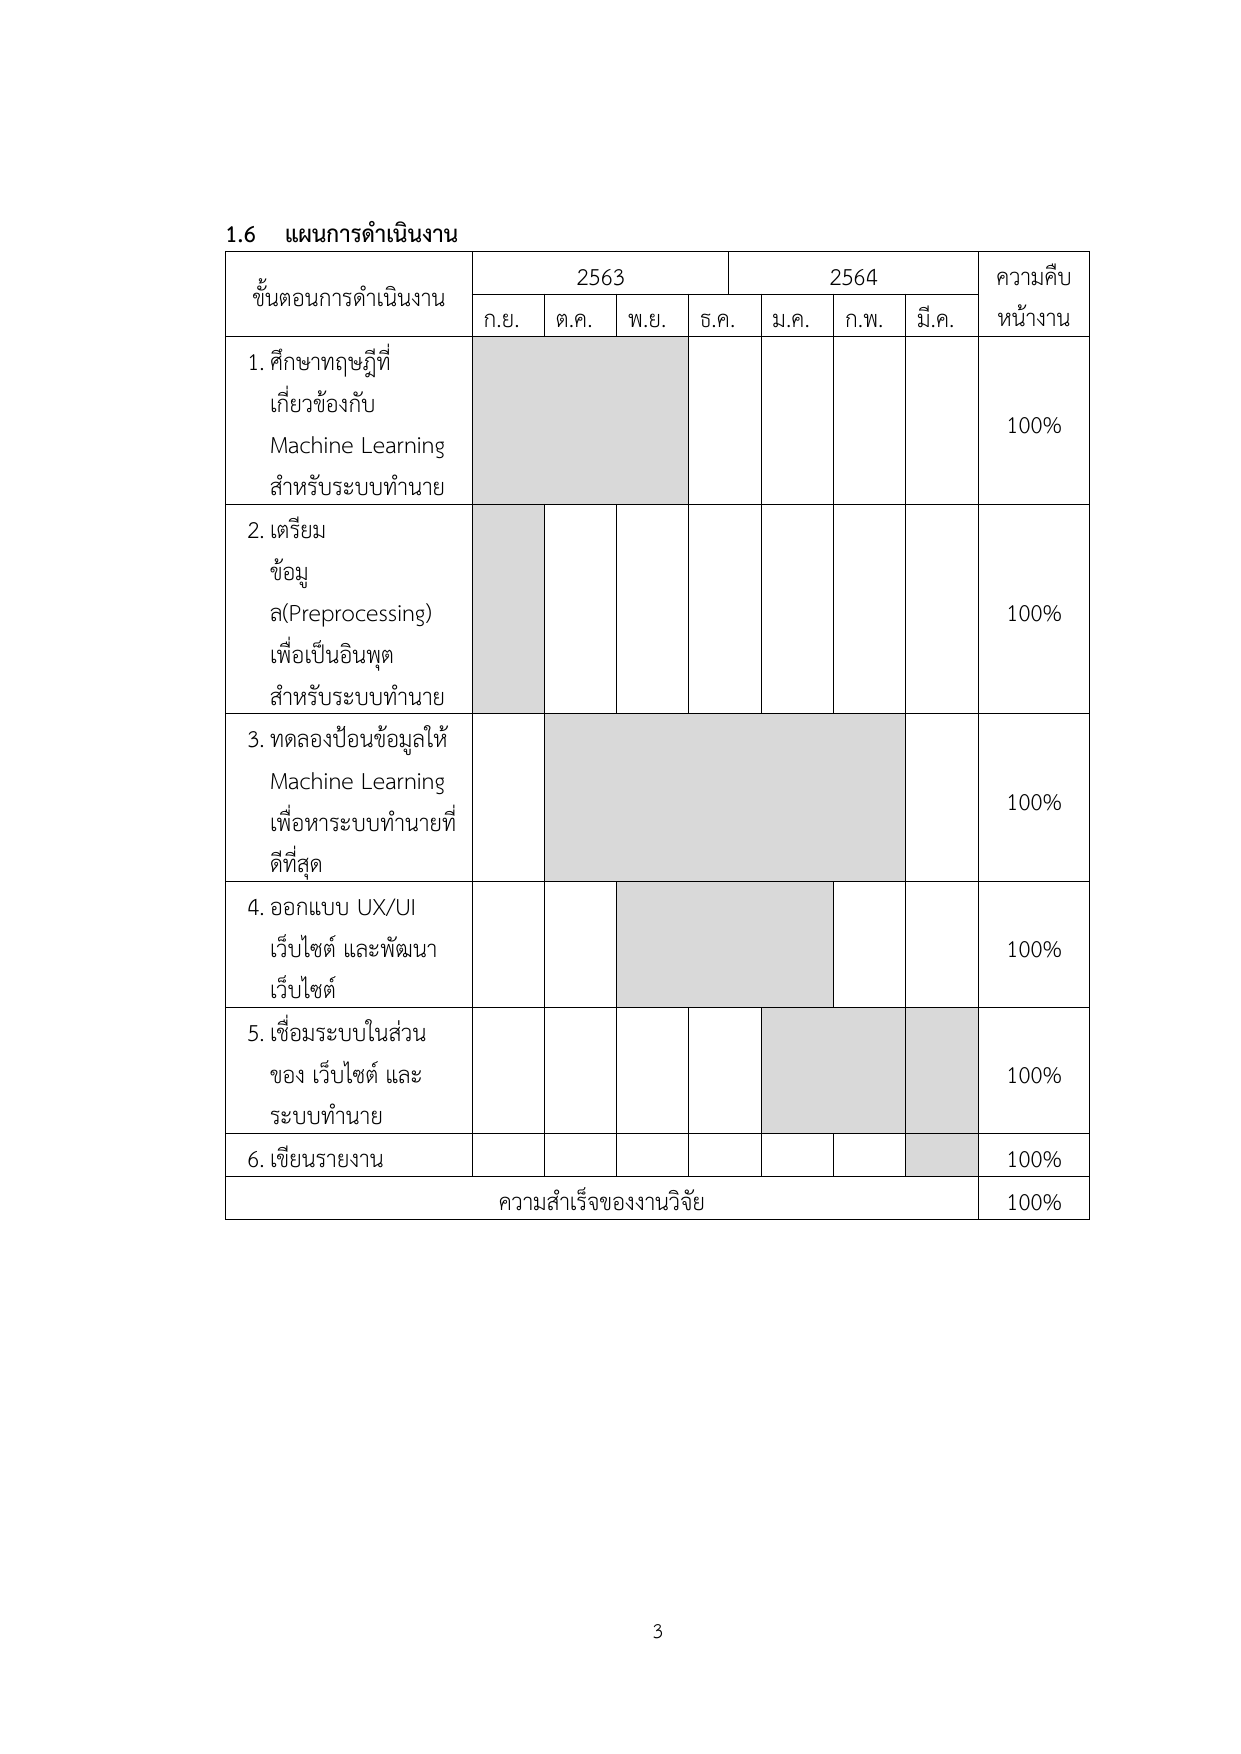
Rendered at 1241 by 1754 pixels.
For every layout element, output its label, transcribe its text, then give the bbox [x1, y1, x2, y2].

table_cell [906, 1008, 978, 1133]
table_cell 100% [979, 1008, 1089, 1133]
table_cell [473, 714, 544, 881]
table_cell [617, 1134, 688, 1176]
table_cell เตรียมข้อมูล(Preprocessing) เพื่อเป็นอินพุต สำหรับระบบทำนาย [226, 505, 472, 713]
table_cell [473, 1008, 544, 1133]
table_cell [762, 1008, 905, 1133]
table_cell [617, 505, 688, 713]
table_cell [834, 337, 905, 504]
table_cell เขียนรายงาน [226, 1134, 472, 1176]
table_cell [689, 505, 761, 713]
table_cell [545, 882, 616, 1007]
table_header 2563 [473, 252, 728, 293]
table_cell [906, 505, 978, 713]
table_cell [689, 1008, 761, 1133]
table_cell [545, 714, 905, 881]
table_cell ทดลองป้อนข้อมูลให้ Machine Learning เพื่อหาระบบทำนายที่ดีที่สุด [226, 714, 472, 881]
table_cell 100% [979, 714, 1089, 881]
table_cell ม.ค. [762, 295, 833, 336]
table_cell 100% [979, 1177, 1089, 1218]
table_cell [545, 505, 616, 713]
table_cell [617, 1008, 688, 1133]
table_cell 100% [979, 505, 1089, 713]
table_cell ก.ย. [473, 295, 544, 336]
subtitle แผนการดำเนินงาน [225, 213, 1090, 251]
table_cell [473, 505, 544, 713]
table_cell ศึกษาทฤษฎีที่เกี่ยวข้องกับ Machine Learning สำหรับระบบทำนาย [226, 337, 472, 504]
table_cell [473, 337, 688, 504]
table_cell ความสำเร็จของงานวิจัย [226, 1177, 978, 1218]
table_cell 100% [979, 337, 1089, 504]
table_cell [689, 1134, 761, 1176]
table_cell [762, 505, 833, 713]
table_cell [473, 1134, 544, 1176]
table_cell มี.ค. [906, 295, 978, 336]
table_cell ธ.ค. [689, 295, 761, 336]
table_cell [545, 1008, 616, 1133]
table_header ความคืบ หน้างาน [979, 252, 1089, 336]
table_cell [617, 882, 833, 1007]
table_cell ต.ค. [545, 295, 616, 336]
table_cell [906, 337, 978, 504]
table_cell [906, 882, 978, 1007]
table_cell เชื่อมระบบในส่วนของ เว็บไซต์ และระบบทำนาย [226, 1008, 472, 1133]
table_cell 100% [979, 1134, 1089, 1176]
table_cell 100% [979, 882, 1089, 1007]
table_cell [762, 337, 833, 504]
table_header 2564 [729, 252, 978, 293]
table_cell [834, 882, 905, 1007]
table_cell [834, 505, 905, 713]
table_cell พ.ย. [617, 295, 688, 336]
table_cell [834, 1134, 905, 1176]
table_header ขั้นตอนการดำเนินงาน [226, 252, 472, 336]
table_cell [473, 882, 544, 1007]
table_cell [545, 1134, 616, 1176]
table_cell [906, 714, 978, 881]
table_cell [906, 1134, 978, 1176]
table_cell [762, 1134, 833, 1176]
table_cell [689, 337, 761, 504]
table_cell ก.พ. [834, 295, 905, 336]
table_cell ออกแบบ UX/UI เว็บไซต์ และพัฒนาเว็บไซต์ [226, 882, 472, 1007]
